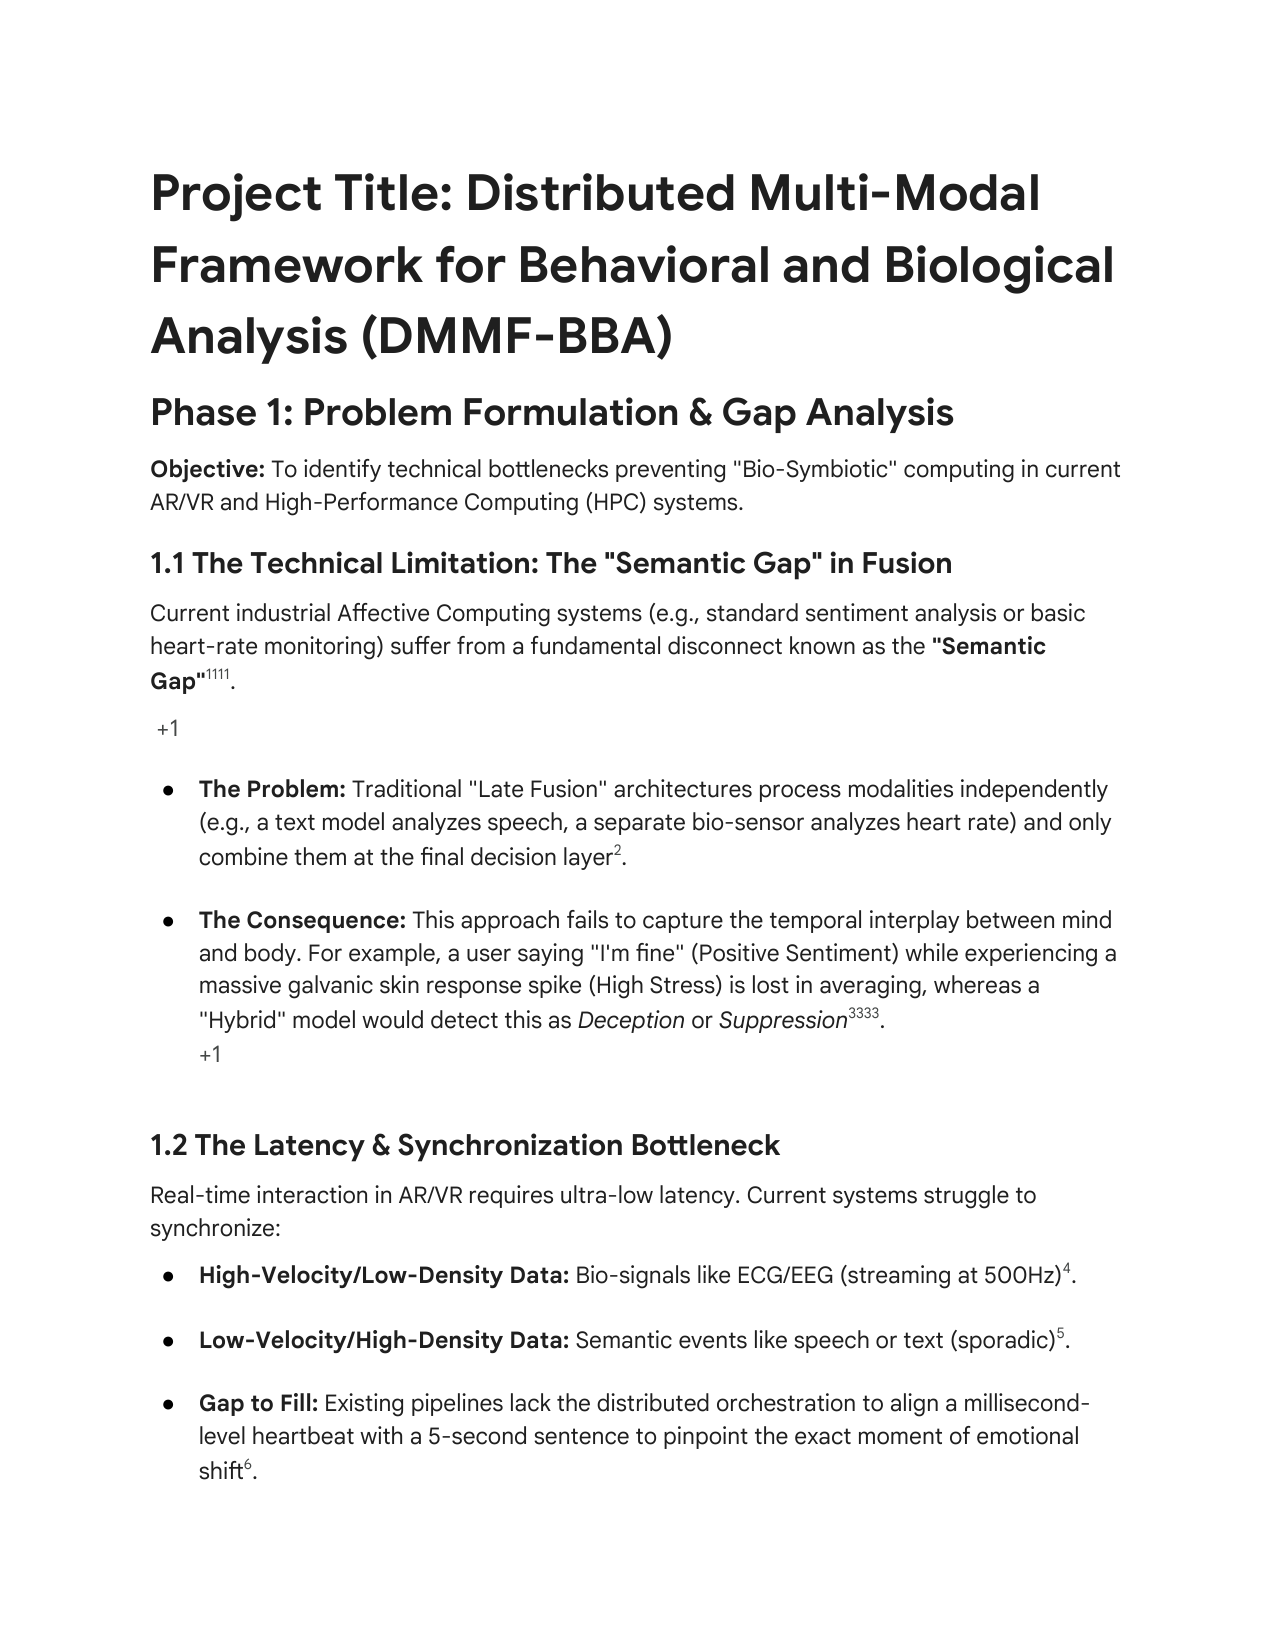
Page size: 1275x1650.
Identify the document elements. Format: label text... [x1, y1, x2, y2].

text Real-time interaction in AR/VR requires ultra-low latency. Current systems struggle to synchronize: [150, 1181, 1125, 1243]
list High-Velocity/Low-Density Data: Bio-signals like ECG/EEG (streaming at 500Hz)4. [161, 1259, 1125, 1321]
subtitle 1.1 The Technical Limitation: The "Semantic Gap" in Fusion [150, 546, 1125, 582]
subtitle Phase 1: Problem Formulation & Gap Analysis [150, 389, 1125, 436]
text +1 [156, 714, 1125, 742]
subtitle 1.2 The Latency & Synchronization Bottleneck [150, 1127, 1125, 1164]
text Objective: To identify technical bottlenecks preventing "Bio-Symbiotic" computing in current AR/VR and High-Performance Computing (HPC) systems. [150, 455, 1125, 517]
list The Consequence: This approach fails to capture the temporal interplay between mind and body. For example, a user saying "I'm fine" (Positive Sentiment) while experiencing a massive galvanic skin response spike (High Stress) is lost in averaging, whereas a "Hybrid" model would detect this as Deception or Suppression3333. +1 [161, 906, 1125, 1099]
list The Problem: Traditional "Late Fusion" architectures process modalities independently (e.g., a text model analyzes speech, a separate bio-sensor analyzes heart rate) and only combine them at the final decision layer2. [161, 775, 1125, 902]
subtitle Project Title: Distributed Multi-Modal Framework for Behavioral and Biological Analysis (DMMF-BBA) [150, 162, 1125, 368]
text Current industrial Affective Computing systems (e.g., standard sentiment analysis or basic heart-rate monitoring) suffer from a fundamental disconnect known as the "Semantic Gap"1111. [150, 600, 1125, 697]
list Low-Velocity/High-Density Data: Semantic events like speech or text (sporadic)5. [161, 1324, 1125, 1386]
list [161, 1389, 1125, 1487]
